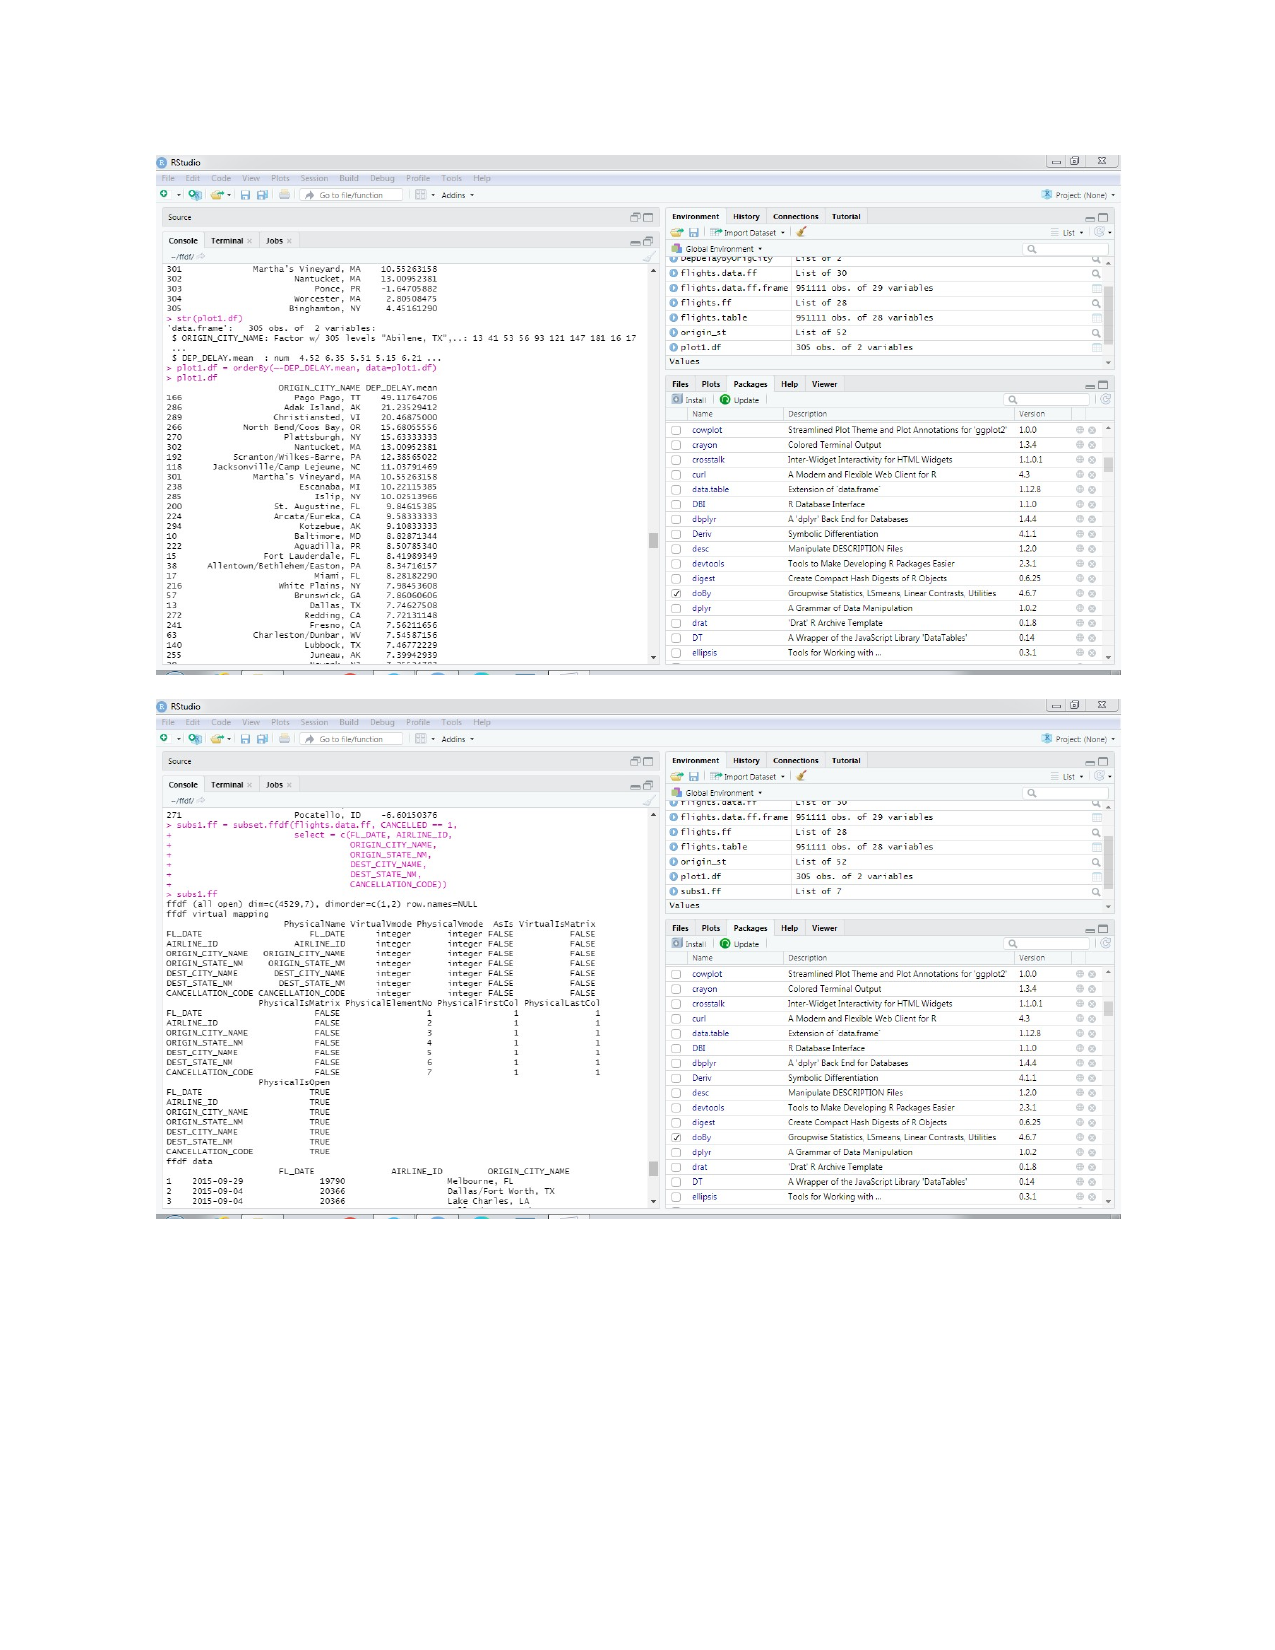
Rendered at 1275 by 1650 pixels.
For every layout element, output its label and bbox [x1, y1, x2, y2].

picture [150, 693, 1125, 1219]
picture [150, 150, 1125, 675]
